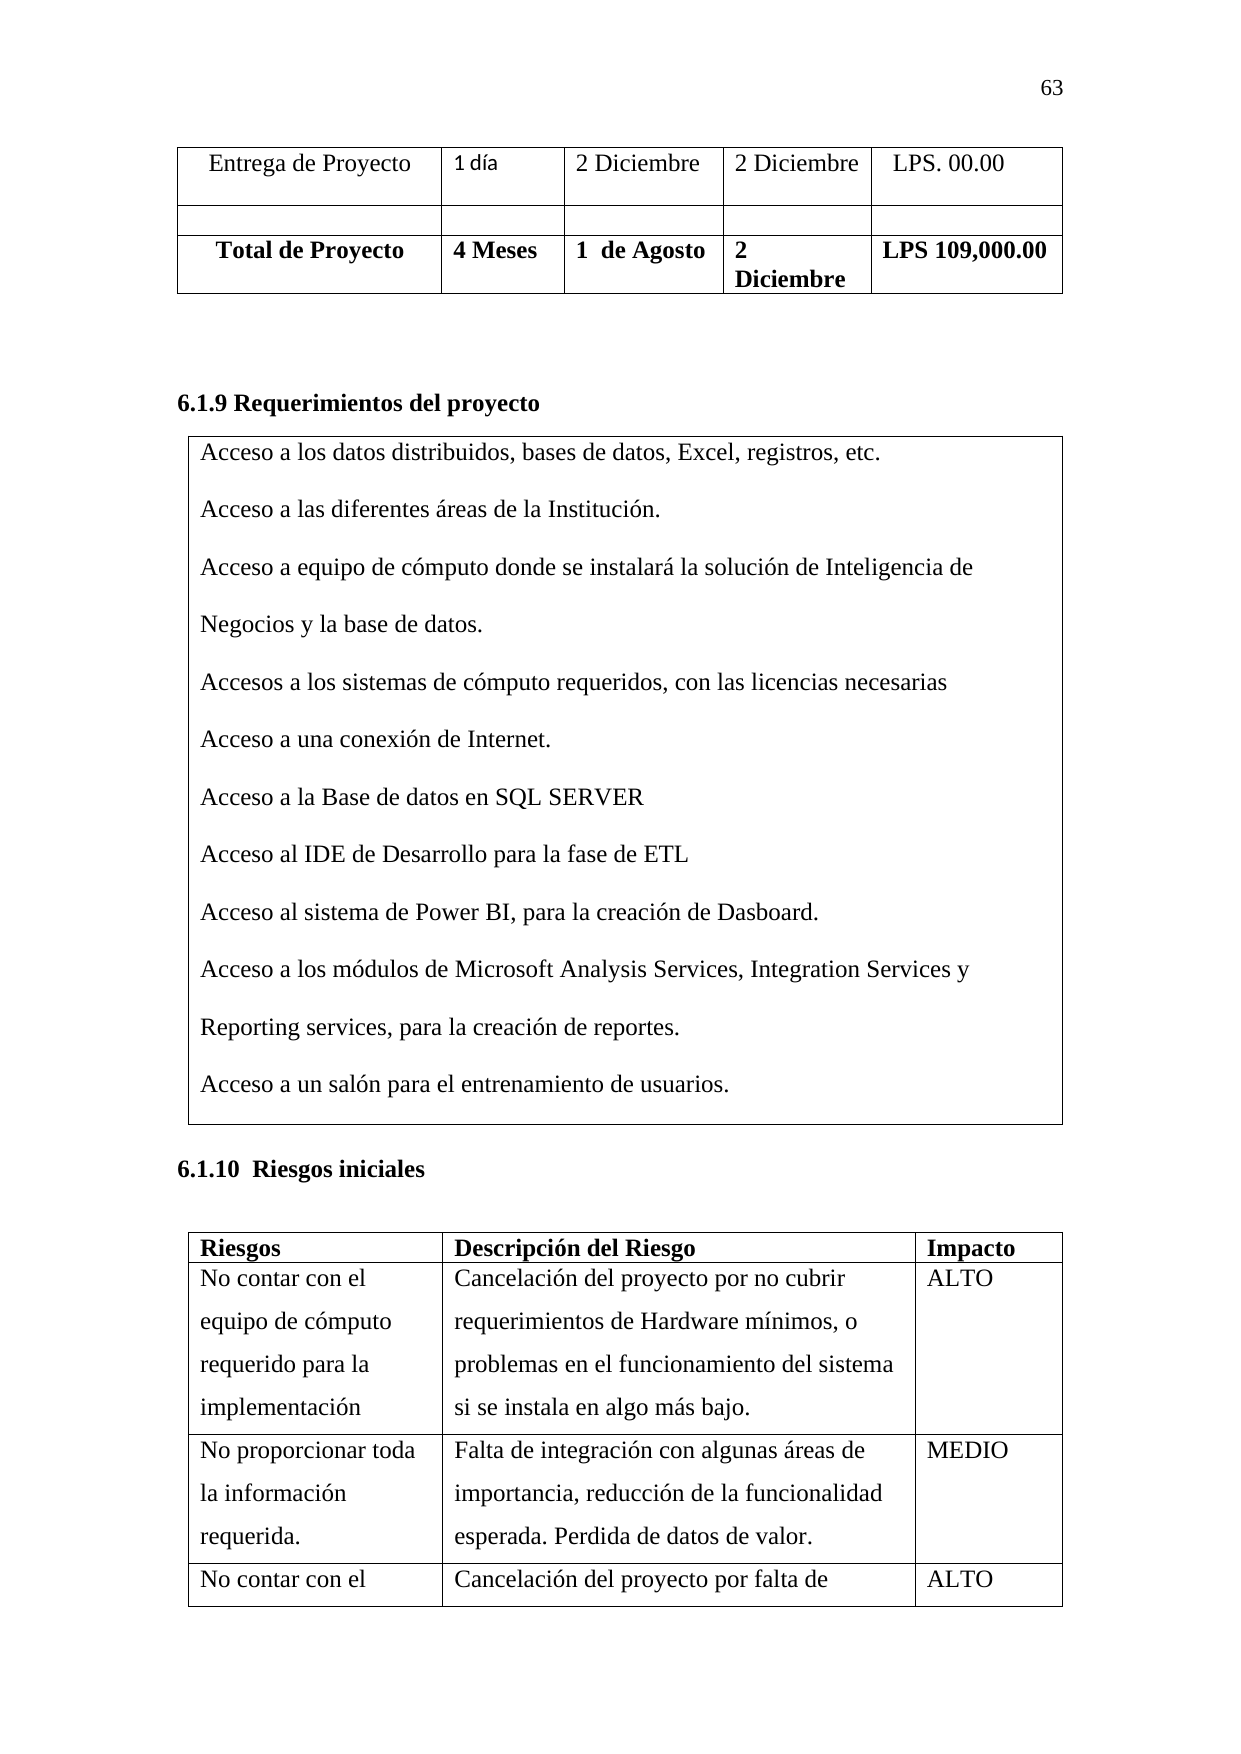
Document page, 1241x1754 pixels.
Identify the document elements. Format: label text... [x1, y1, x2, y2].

table_cell [442, 206, 564, 234]
table_cell 2 Diciembre [565, 148, 723, 205]
table_cell [872, 206, 1062, 234]
table_header Impacto [916, 1233, 1062, 1262]
text 6.1.10 Riesgos iniciales [177, 1154, 1063, 1213]
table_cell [443, 1564, 915, 1606]
table_cell Cancelación del proyecto por no cubrir requerimientos de Hardware mínimos, o problemas en el funcionamiento del sistema si se instala en algo más bajo. [443, 1263, 915, 1434]
table_cell [724, 206, 871, 234]
table_cell Entrega de Proyecto [178, 148, 441, 205]
table_cell MEDIO [916, 1435, 1062, 1563]
table_cell 2 Diciembre [724, 148, 871, 205]
table_cell [565, 206, 723, 234]
table_cell [178, 206, 441, 234]
text 6.1.9 Requerimientos del proyecto [177, 388, 1063, 417]
table_cell 4 Meses [442, 236, 564, 293]
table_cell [189, 1564, 442, 1606]
table_header Descripción del Riesgo [443, 1233, 915, 1262]
table_header Riesgos [189, 1233, 442, 1262]
table_cell No contar con el equipo de cómputo requerido para la implementación [189, 1263, 442, 1434]
table_cell 1 día [442, 148, 564, 205]
table_header Acceso a los datos distribuidos, bases de datos, Excel, registros, etc. Acceso a las diferentes áreas de la Institución. Acceso a equipo de cómputo donde se instalará la solución de Inteligencia de Negocios y la base de datos. Accesos a los sistemas de cómputo requeridos, con las licencias necesarias Acceso a una conexión de Internet. Acceso a la Base de datos en SQL SERVER Acceso al IDE de Desarrollo para la fase de ETL Acceso al sistema de Power BI, para la creación de Dasboard. Acceso a los módulos de Microsoft Analysis Services, Integration Services y Reporting services, para la creación de reportes. Acceso a un salón para el entrenamiento de usuarios. [189, 437, 1062, 1124]
table_cell ALTO [916, 1564, 1062, 1606]
table_cell LPS. 00.00 [872, 148, 1062, 205]
table_cell Falta de integración con algunas áreas de importancia, reducción de la funcionalidad esperada. Perdida de datos de valor. [443, 1435, 915, 1563]
table_cell Total de Proyecto [178, 236, 441, 293]
table_cell 1 de Agosto [565, 236, 723, 293]
table_cell No proporcionar toda la información requerida. [189, 1435, 442, 1563]
table_cell 2 Diciembre [724, 236, 871, 293]
table_cell ALTO [916, 1263, 1062, 1434]
table_cell LPS 109,000.00 [872, 236, 1062, 293]
